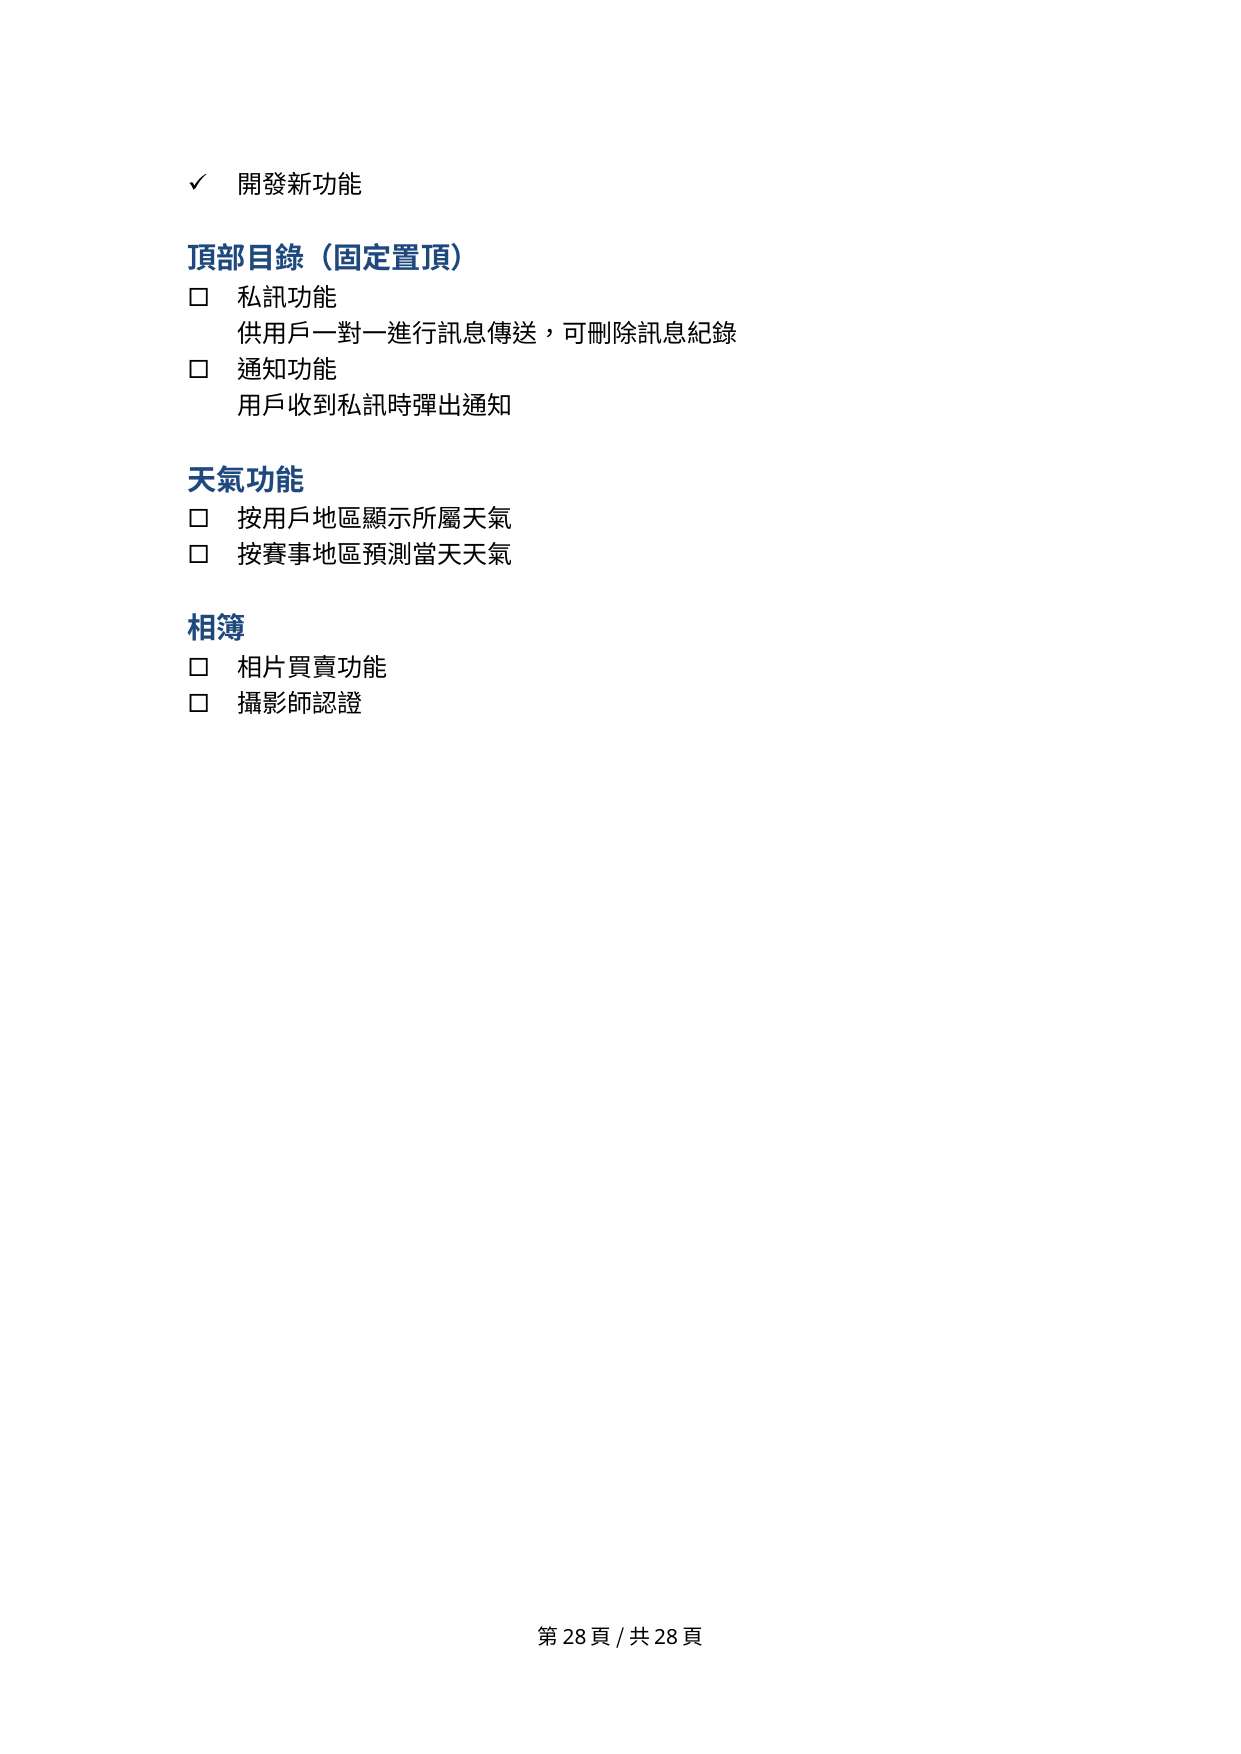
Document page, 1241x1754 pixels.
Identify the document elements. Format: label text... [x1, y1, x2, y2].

list 相片買賣功能 [187, 647, 1053, 683]
list 開發新功能 [187, 164, 1053, 201]
list 私訊功能 供用戶一對一進行訊息傳送，可刪除訊息紀錄 [187, 277, 1053, 349]
subtitle 天氣功能 [187, 456, 1053, 498]
list 按用戶地區顯示所屬天氣 [187, 498, 1053, 535]
list 按賽事地區預測當天天氣 [187, 535, 1053, 571]
subtitle 相簿 [187, 605, 1053, 647]
list 通知功能 用戶收到私訊時彈出通知 [187, 349, 1053, 422]
list 攝影師認證 [187, 683, 1053, 720]
subtitle 頂部目錄（固定置頂） [187, 235, 1053, 277]
